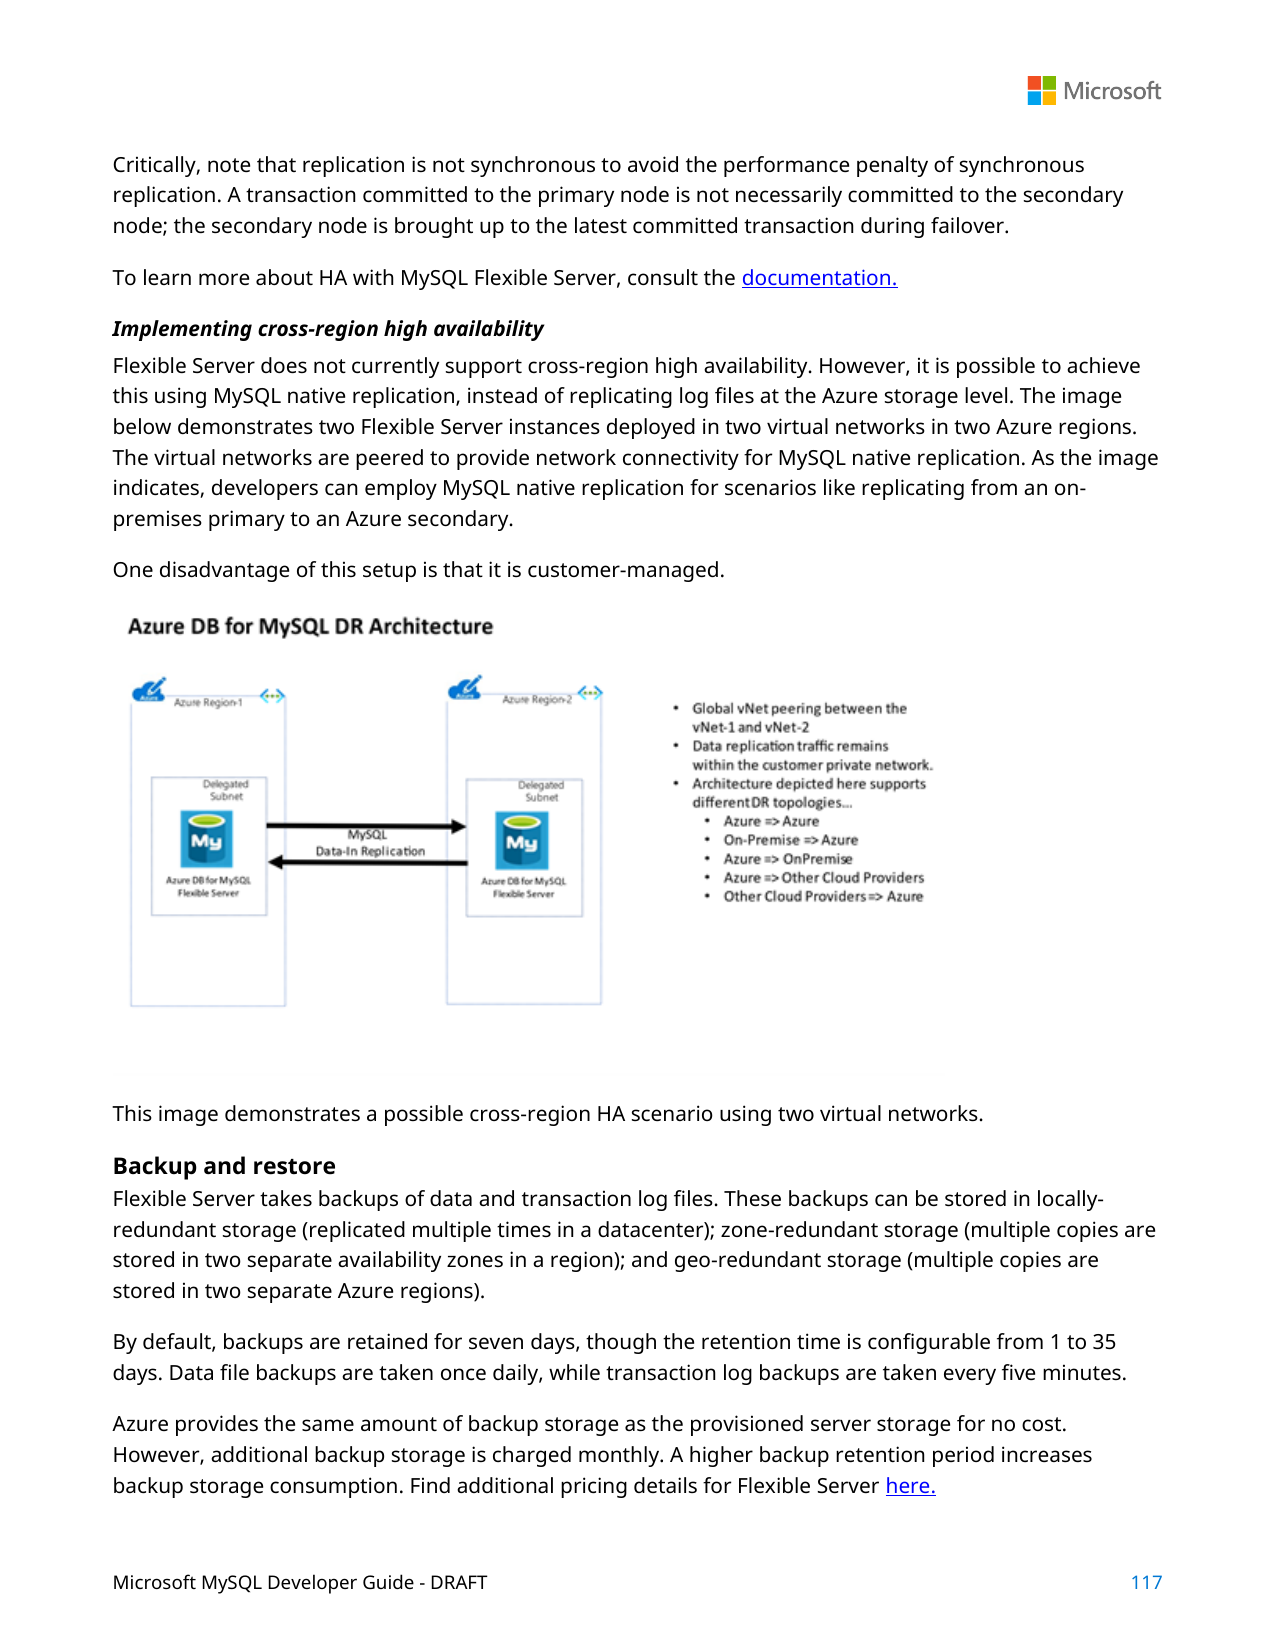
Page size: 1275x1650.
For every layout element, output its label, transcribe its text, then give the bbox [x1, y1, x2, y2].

text Flexible Server does not currently support cross-region high availability. However, it is possible to achieve this using MySQL native replication, instead of replicating log files at the Azure storage level. The image below demonstrates two Flexible Server instances deployed in two virtual networks in two Azure regions. The virtual networks are peered to provide network connectivity for MySQL native replication. As the image indicates, developers can employ MySQL native replication for scenarios like replicating from an on-premises primary to an Azure secondary. [112, 351, 1162, 533]
text Flexible Server takes backups of data and transaction log files. These backups can be stored in locally-redundant storage (replicated multiple times in a datacenter); zone-redundant storage (multiple copies are stored in two separate availability zones in a region); and geo-redundant storage (multiple copies are stored in two separate Azure regions). [112, 1184, 1162, 1304]
subtitle Implementing cross-region high availability [112, 314, 1162, 343]
picture [1026, 75, 1163, 107]
text This image demonstrates a possible cross-region HA scenario using two virtual networks. [112, 1099, 1162, 1127]
text One disadvantage of this setup is that it is customer-managed. [112, 556, 1162, 584]
picture [112, 607, 946, 1076]
text Critically, note that replication is not synchronous to avoid the performance penalty of synchronous replication. A transaction committed to the primary node is not necessarily committed to the secondary node; the secondary node is brought up to the latest committed transaction during failover. [112, 150, 1162, 240]
text Azure provides the same amount of backup storage as the provisioned server storage for no cost. However, additional backup storage is charged monthly. A higher backup retention period increases backup storage consumption. Find additional pricing details for Flexible Server here. [112, 1409, 1162, 1499]
text To learn more about HA with MySQL Flexible Server, consult the documentation. [112, 263, 1162, 291]
subtitle Backup and restore [112, 1150, 1162, 1182]
text By default, backups are retained for seven days, though the retention time is configurable from 1 to 35 days. Data file backups are taken once daily, while transaction log backups are taken every five minutes. [112, 1327, 1162, 1386]
